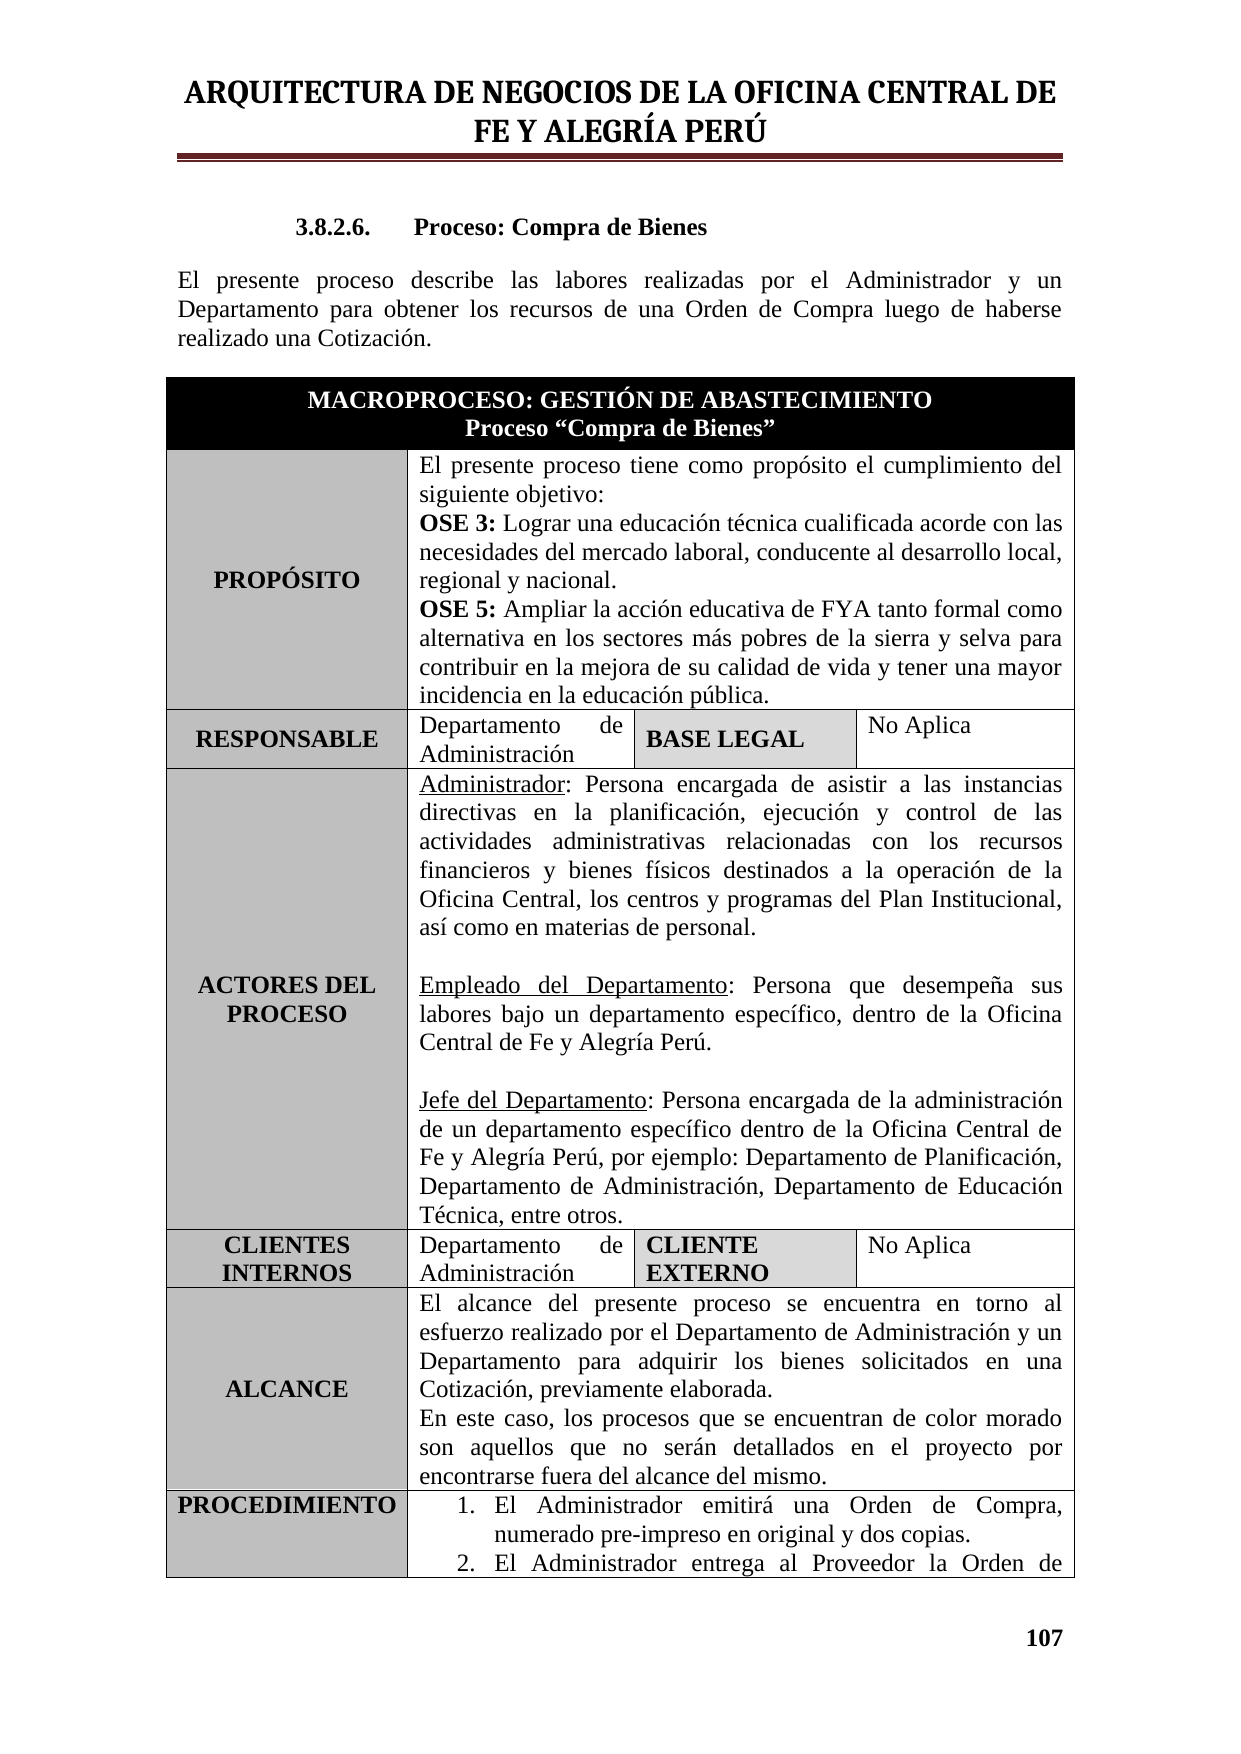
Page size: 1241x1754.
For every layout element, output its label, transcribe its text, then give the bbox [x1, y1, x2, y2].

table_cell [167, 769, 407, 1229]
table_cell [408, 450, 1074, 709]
subtitle Proceso: Compra de Bienes [295, 212, 1063, 240]
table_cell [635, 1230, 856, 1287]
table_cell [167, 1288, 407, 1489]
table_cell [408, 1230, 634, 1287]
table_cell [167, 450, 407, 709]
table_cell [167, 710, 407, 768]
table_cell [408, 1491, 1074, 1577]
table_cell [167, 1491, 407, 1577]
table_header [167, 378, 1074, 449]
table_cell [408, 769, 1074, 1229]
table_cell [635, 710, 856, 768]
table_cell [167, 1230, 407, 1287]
text El presente proceso describe las labores realizadas por el Administrador y un Departamento para obtener los recursos de una Orden de Compra luego de haberse realizado una Cotización. [177, 265, 1063, 352]
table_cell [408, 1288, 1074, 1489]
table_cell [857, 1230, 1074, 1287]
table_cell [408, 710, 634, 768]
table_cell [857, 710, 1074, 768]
